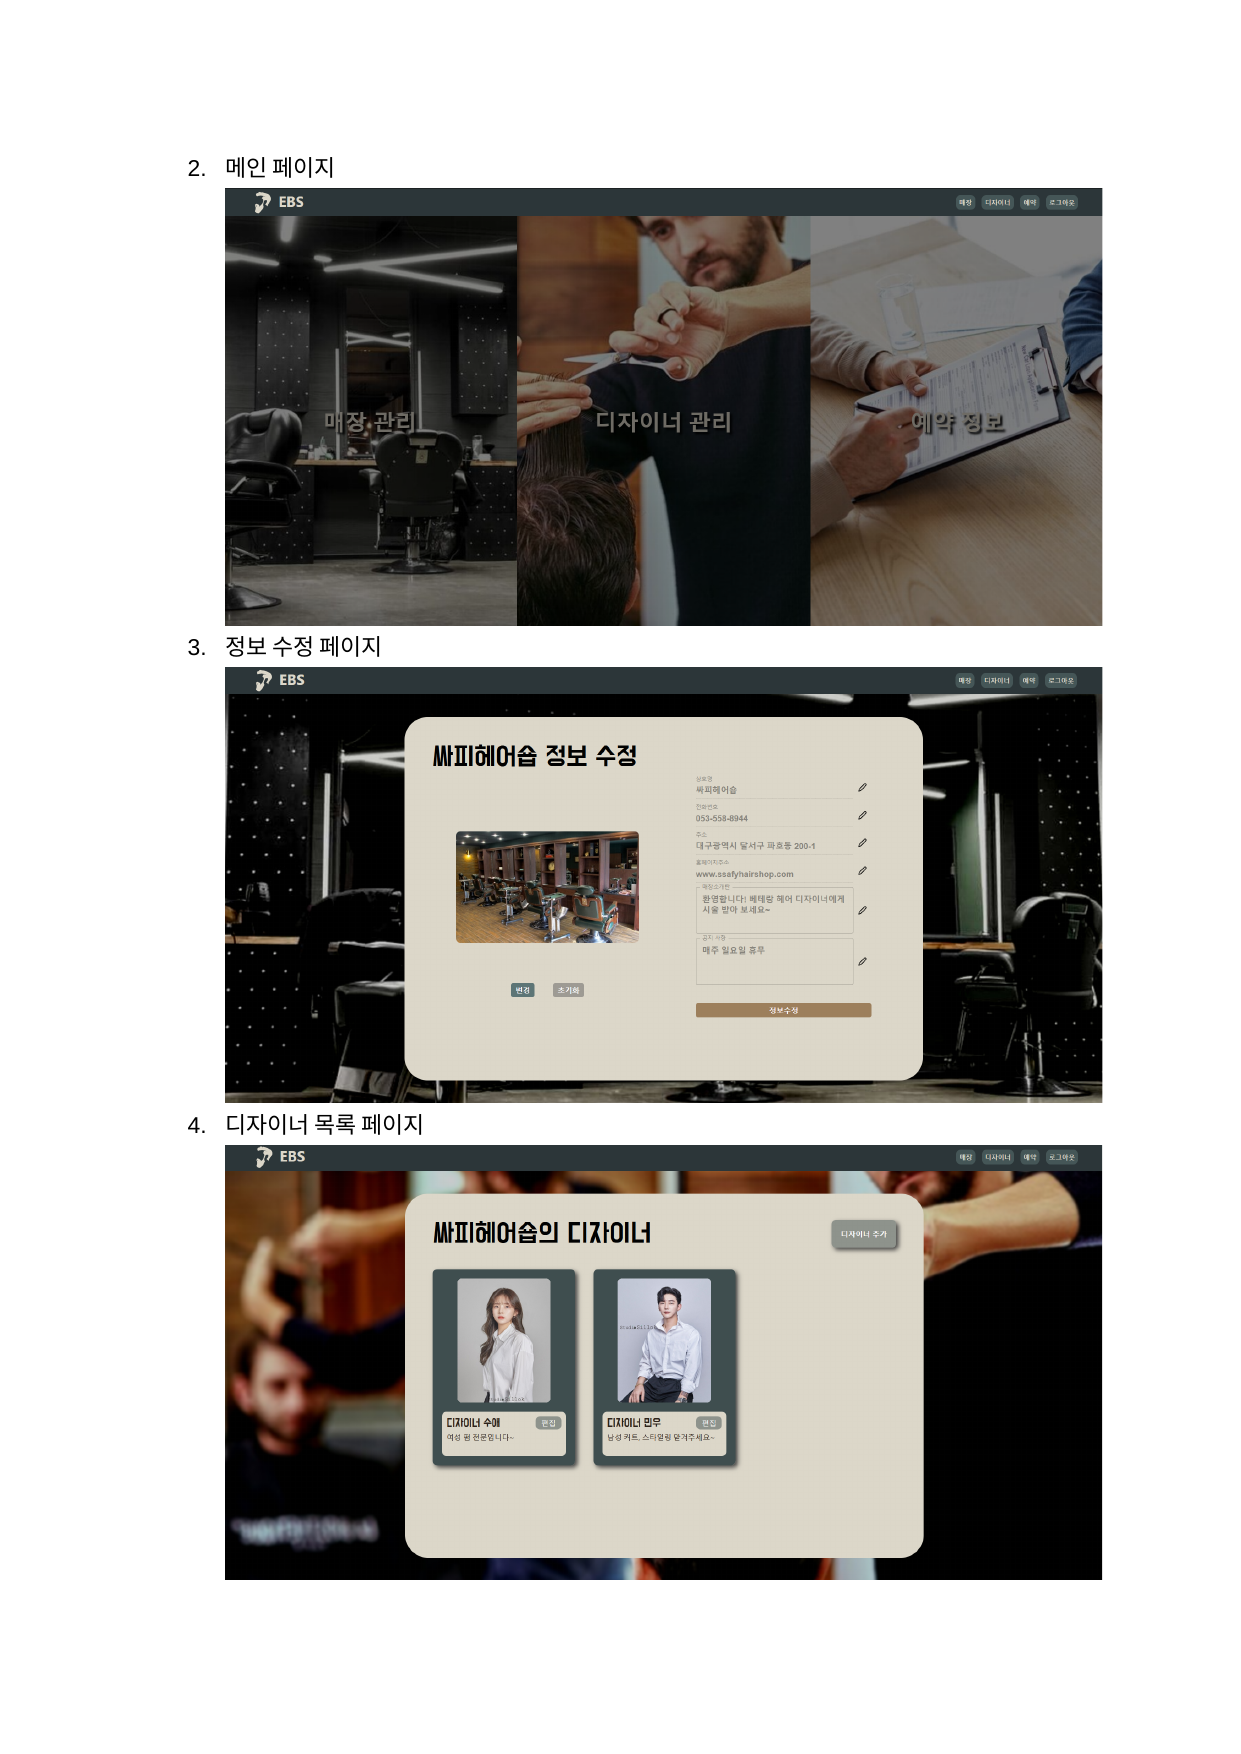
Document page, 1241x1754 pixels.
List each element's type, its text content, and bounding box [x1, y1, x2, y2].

list 정보 수정 페이지 [187, 629, 1090, 662]
list 디자이너 목록 페이지 [187, 1107, 1090, 1140]
picture [225, 1145, 1103, 1580]
list 메인 페이지 [187, 150, 1090, 183]
picture [225, 667, 1103, 1103]
picture [225, 188, 1103, 626]
